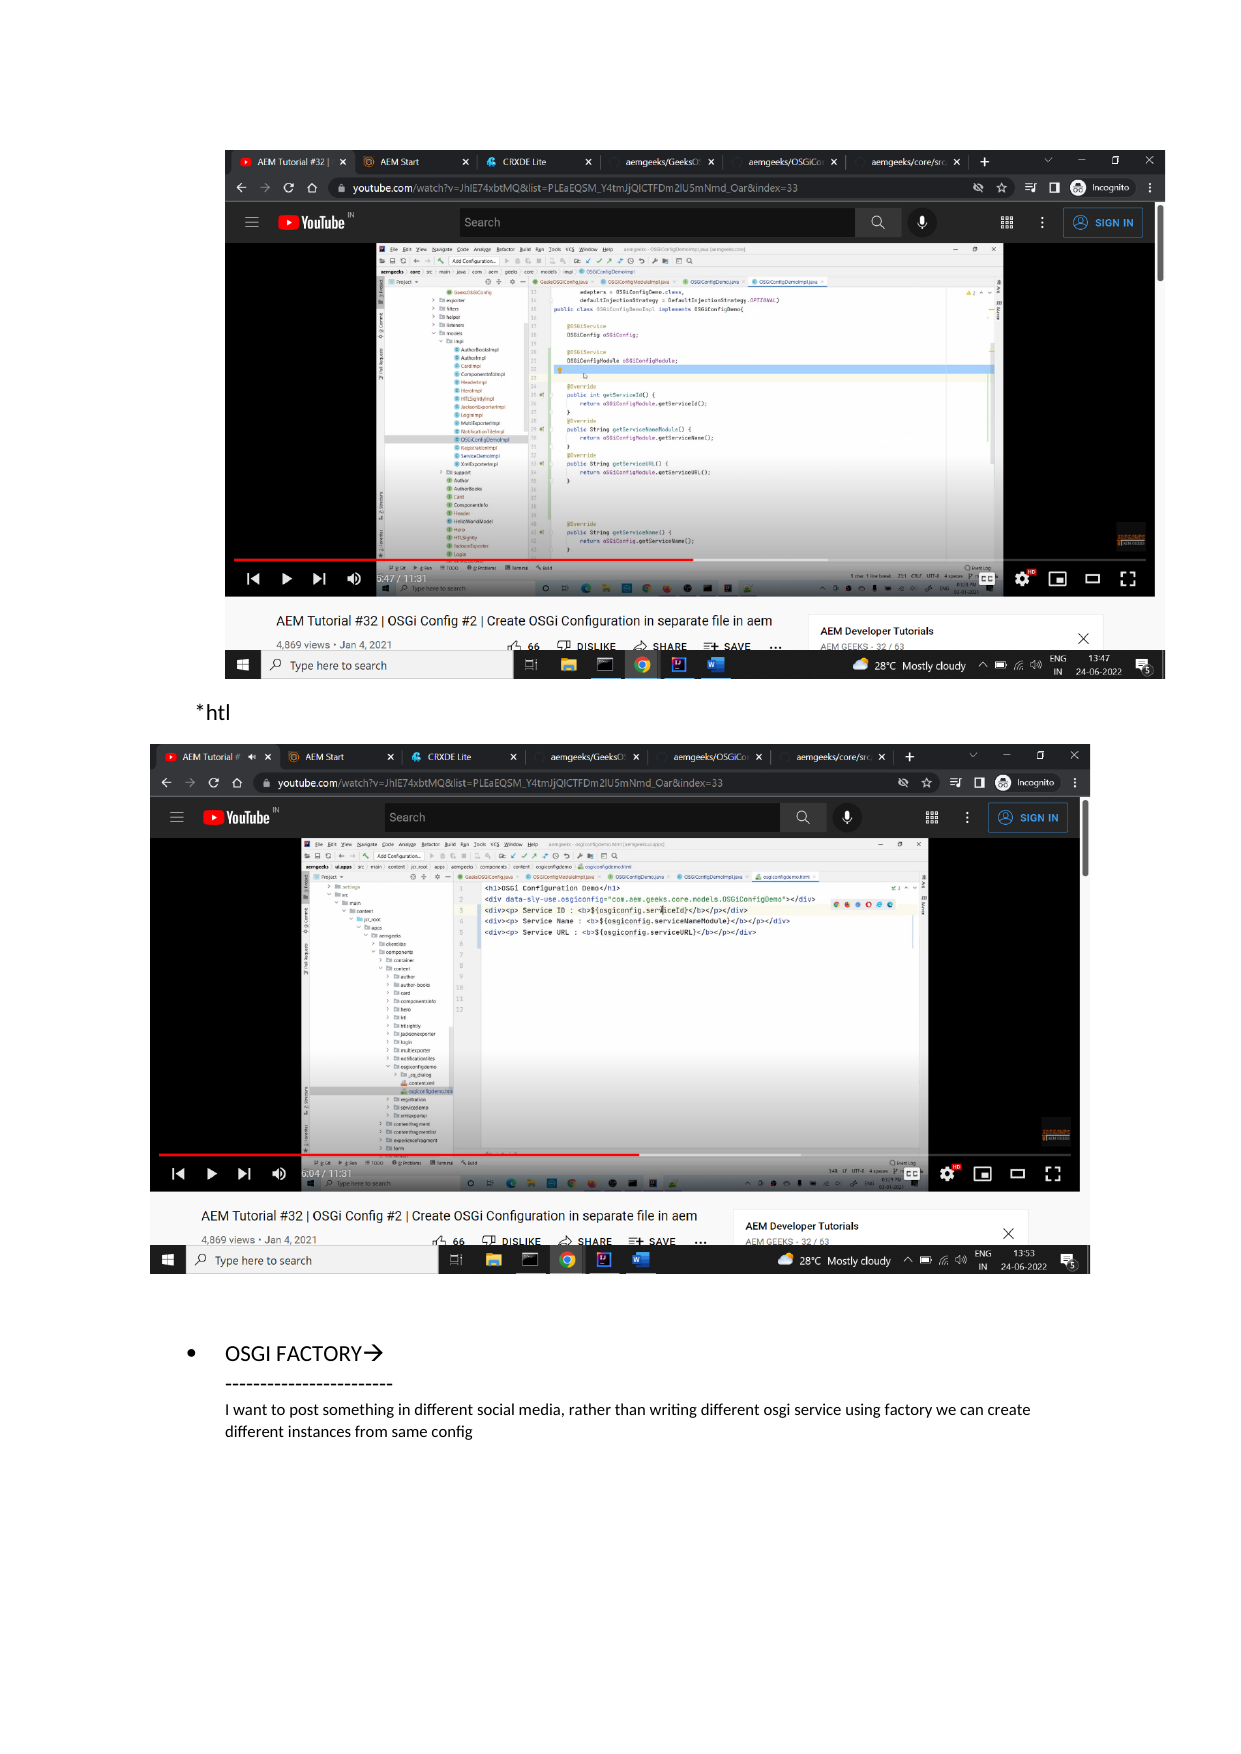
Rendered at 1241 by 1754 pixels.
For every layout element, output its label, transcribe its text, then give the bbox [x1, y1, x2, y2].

list ------------------------ [225, 1369, 1090, 1397]
picture [225, 150, 1166, 679]
picture [150, 744, 1091, 1274]
text *htl [150, 698, 1090, 726]
list OSGI FACTORY [187, 1339, 1090, 1367]
list I want to post something in different social media, rather than writing different osgi service using factory we can create different instances from same config [225, 1399, 1090, 1442]
